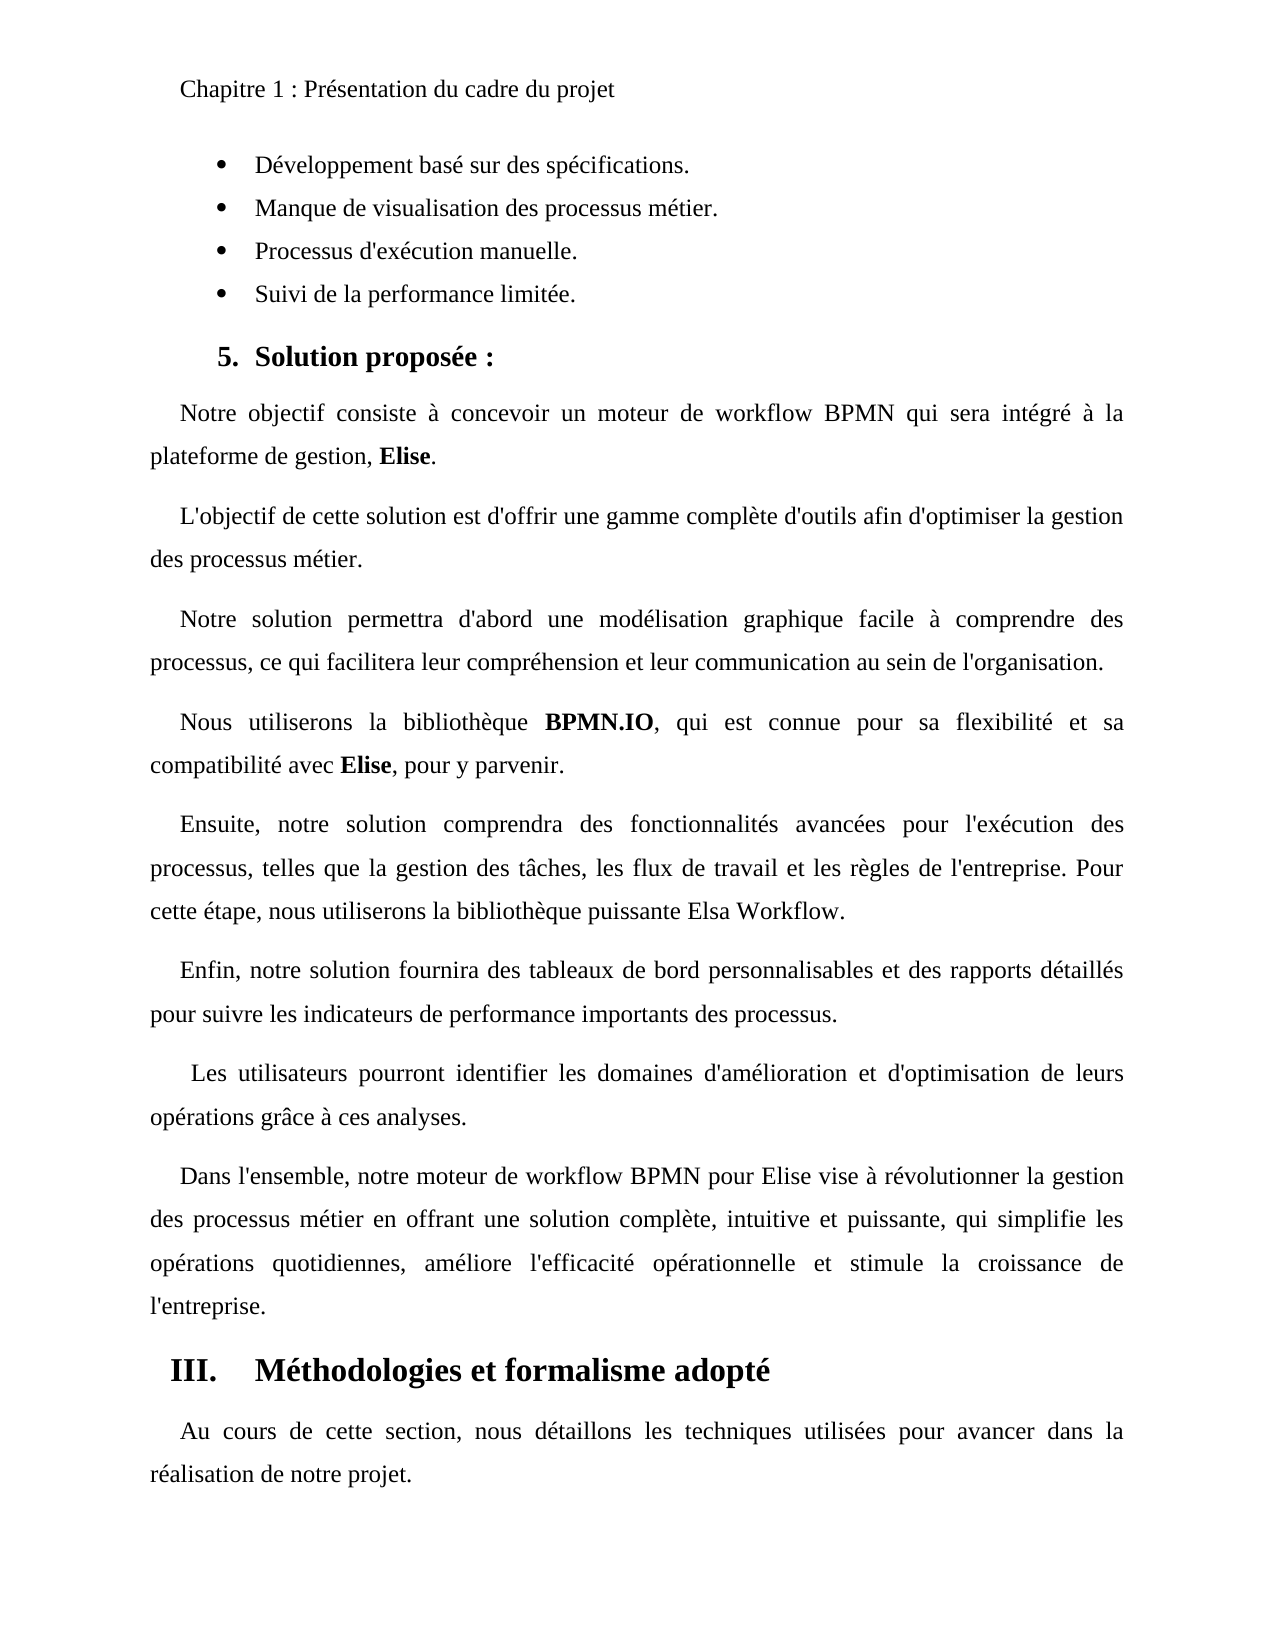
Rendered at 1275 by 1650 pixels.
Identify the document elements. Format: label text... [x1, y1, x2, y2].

text Notre objectif consiste à concevoir un moteur de workflow BPMN qui sera intégré à la plateforme de gestion, Elise. [150, 398, 1125, 470]
text Ensuite, notre solution comprendra des fonctionnalités avancées pour l'exécution des processus, telles que la gestion des tâches, les flux de travail et les règles de l'entreprise. Pour cette étape, nous utiliserons la bibliothèque puissante Elsa Workflow. [150, 809, 1125, 924]
text Enfin, notre solution fournira des tableaux de bord personnalisables et des rapports détaillés pour suivre les indicateurs de performance importants des processus. [150, 956, 1125, 1027]
subtitle Méthodologies et formalisme adopté [217, 1351, 1125, 1389]
text Notre solution permettra d'abord une modélisation graphique facile à comprendre des processus, ce qui facilitera leur compréhension et leur communication au sein de l'organisation. [150, 604, 1125, 676]
text Au cours de cette section, nous détaillons les techniques utilisées pour avancer dans la réalisation de notre projet. [150, 1416, 1125, 1488]
text Dans l'ensemble, notre moteur de workflow BPMN pour Elise vise à révolutionner la gestion des processus métier en offrant une solution complète, intuitive et puissante, qui simplifie les opérations quotidiennes, améliore l'efficacité opérationnelle et stimule la croissance de l'entreprise. [150, 1161, 1125, 1319]
list Suivi de la performance limitée. [217, 279, 1125, 308]
list Manque de visualisation des processus métier. [217, 193, 1125, 222]
subtitle Solution proposée : [217, 339, 1125, 373]
list Développement basé sur des spécifications. [217, 150, 1125, 179]
text Nous utiliserons la bibliothèque BPMN.IO, qui est connue pour sa flexibilité et sa compatibilité avec Elise, pour y parvenir. [150, 707, 1125, 778]
text Les utilisateurs pourront identifier les domaines d'amélioration et d'optimisation de leurs opérations grâce à ces analyses. [150, 1058, 1125, 1130]
text L'objectif de cette solution est d'offrir une gamme complète d'outils afin d'optimiser la gestion des processus métier. [150, 501, 1125, 573]
list Processus d'exécution manuelle. [217, 236, 1125, 265]
